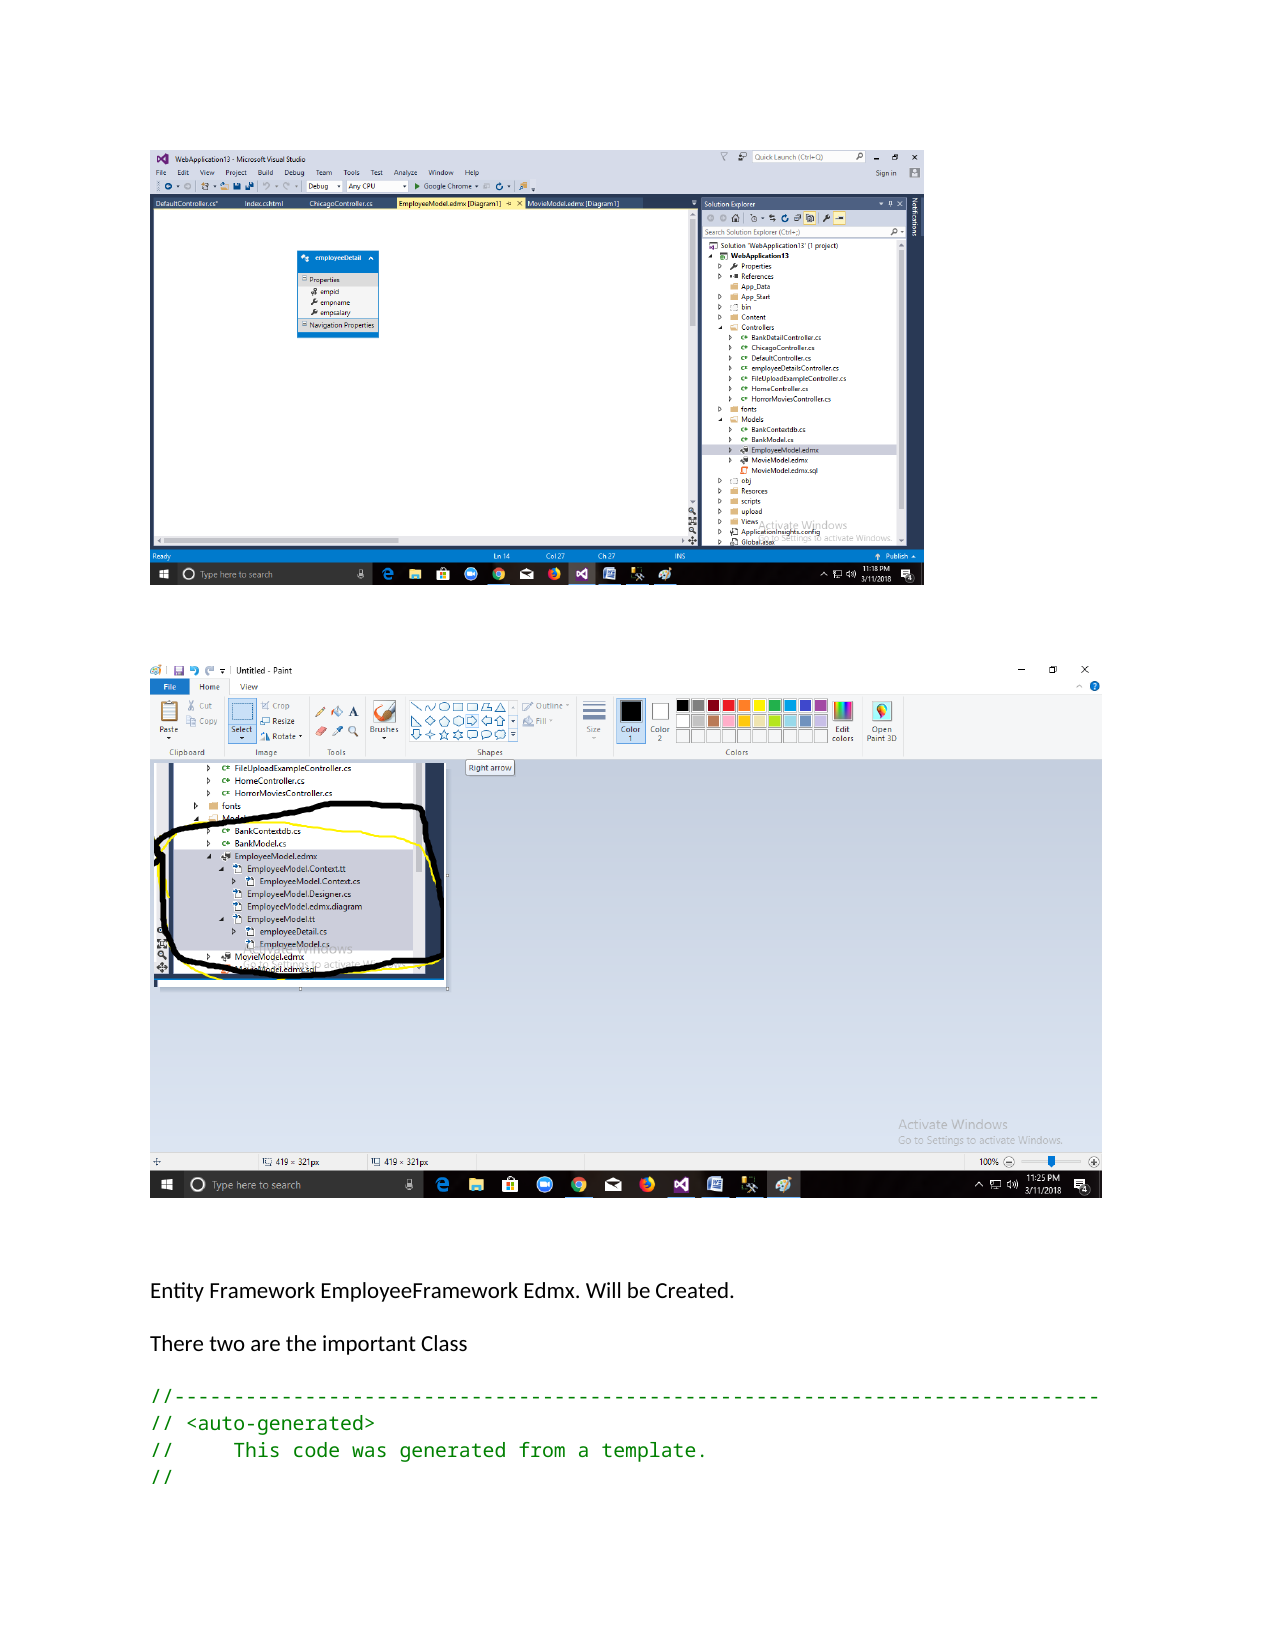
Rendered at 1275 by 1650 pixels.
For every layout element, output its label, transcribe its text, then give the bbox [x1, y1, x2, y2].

picture [150, 662, 1102, 1198]
text // This code was generated from a template. [150, 1436, 1125, 1463]
text Entity Framework EmployeeFramework Edmx. Will be Created. [150, 1276, 1125, 1304]
text //------------------------------------------------------------------------------ [150, 1382, 1125, 1409]
text There two are the important Class [150, 1329, 1125, 1357]
text // <auto-generated> [150, 1409, 1125, 1436]
text // [150, 1463, 1125, 1490]
picture [150, 150, 924, 585]
